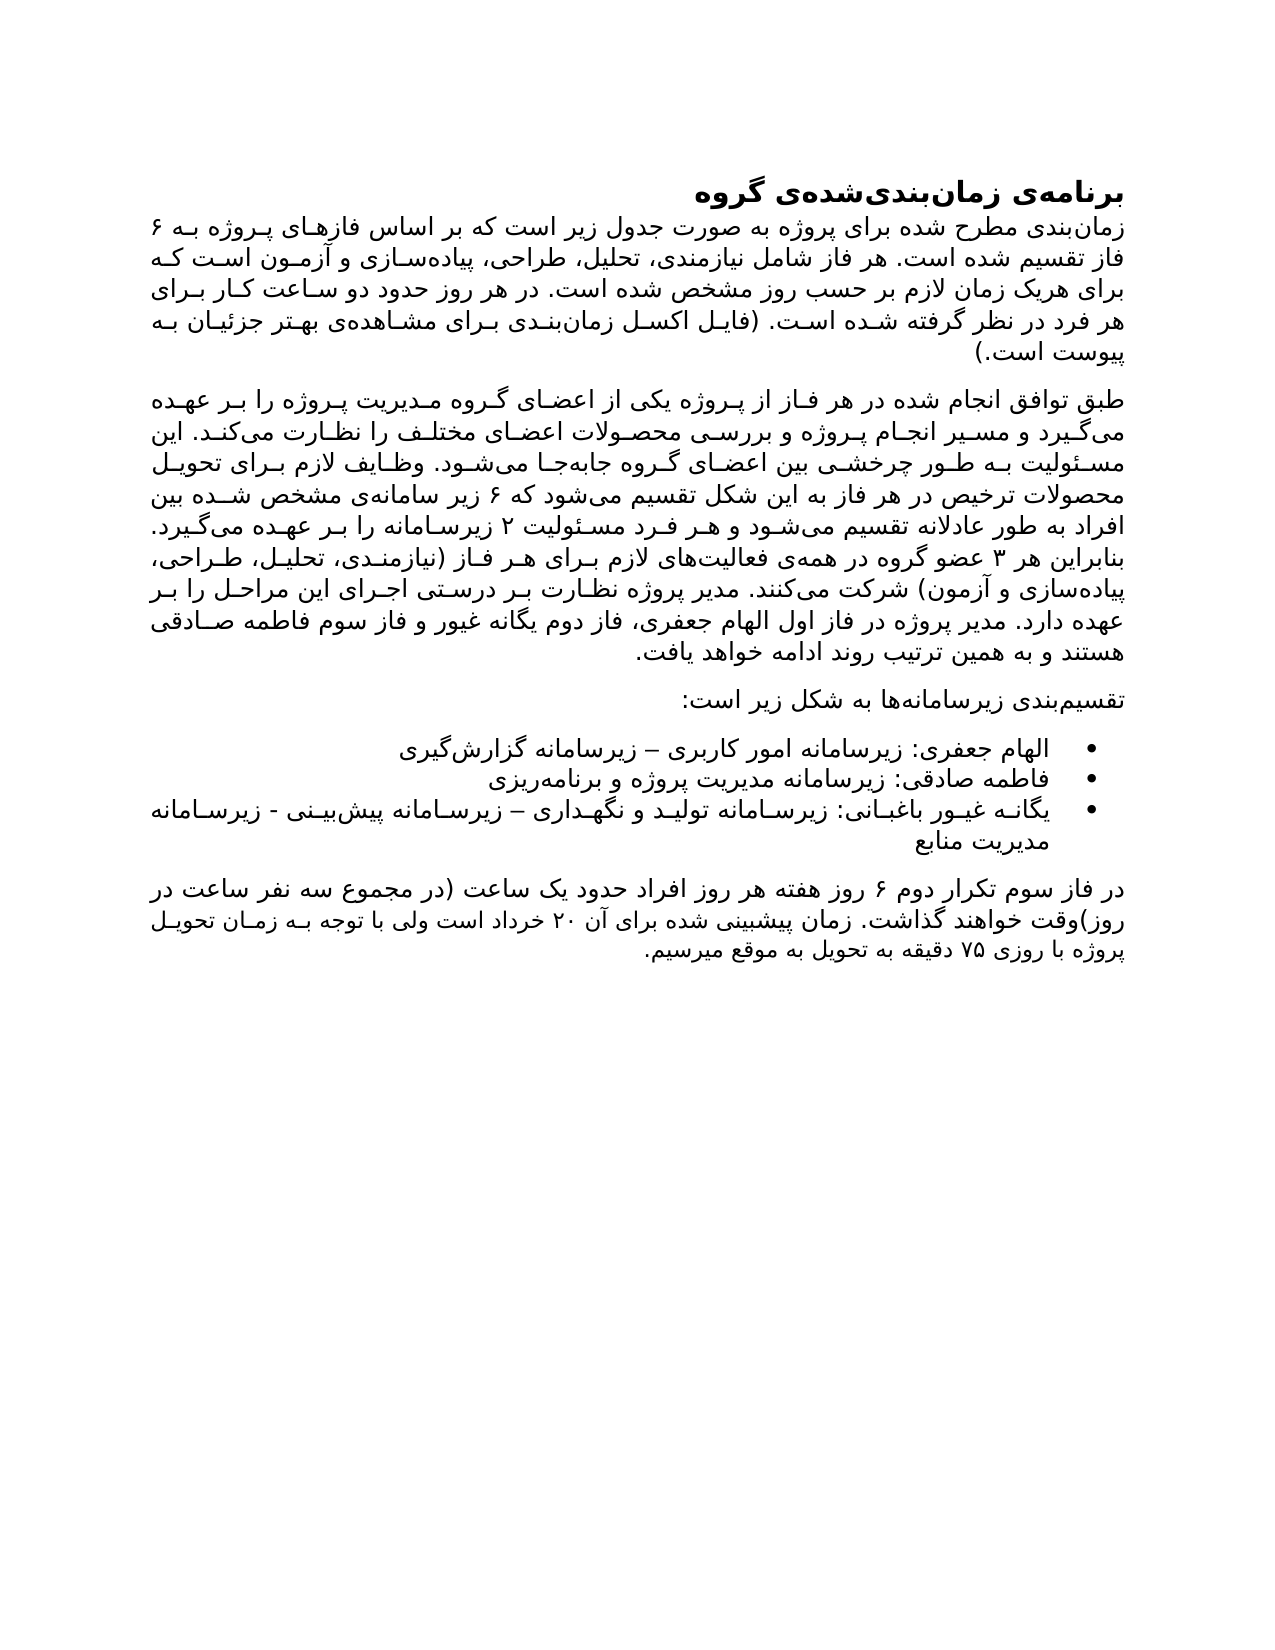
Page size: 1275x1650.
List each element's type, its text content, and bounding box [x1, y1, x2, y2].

list فاطمه صادقی: زیرسامانه مدیریت پروژه و برنامه‌ریزی [150, 764, 1087, 794]
text تقسیم‌بندی زیرسامانه‌ها به شکل زیر است: [150, 685, 1125, 714]
subtitle برنامه‌ی زمان‌بندی‌شده‌ی گروه‌ [150, 175, 1125, 209]
list الهام جعفری: زیرسامانه امور کاربری – زیرسامانه گزارش‌گیری [150, 733, 1087, 763]
text طبق توافق انجام شده در هر فاز از پروژه یکی از اعضای گروه مدیریت پروژه را بر عهده می‌گیرد و مسیر انجام پروژه و بررسی محصولات اعضای مختلف را نظارت می‌کند. این مسئولیت به طور چرخشی بین اعضای گروه جابه‌جا می‌شود. وظایف لازم برای تحویل محصولات ترخیص در هر فاز به این شکل تقسیم می‌شود که ۶ زیر سامانه‌ی مشخص شده بین افراد به طور عادلانه تقسیم می‌شود و هر فرد مسئولیت ۲ زیرسامانه را بر عهده می‌گیرد. بنابراین هر ۳ عضو گروه در همه‌ی فعالیت‌های لازم برای هر فاز (نیازمندی، تحلیل، طراحی، پیاده‌سازی و آزمون) شرکت می‌کنند. مدیر پروژه نظارت بر درستی اجرای این مراحل را بر عهده دارد. مدیر پروژه در فاز اول الهام جعفری، فاز دوم یگانه غیور و فاز سوم فاطمه صادقی هستند و به همین ترتیب روند ادامه خواهد یافت. [150, 386, 1125, 666]
text در فاز سوم تکرار دوم ۶ روز هفته هر روز افراد حدود یک ساعت (در مجموع سه نفر ساعت در روز)‌وقت خواهند گذاشت. زمان پیشبینی شده برای آن ۲۰ خرداد است ولی با توجه به زمان تحویل پروژه با روزی ۷۵ دقیقه به تحویل به موقع میرسیم. [150, 874, 1125, 963]
list یگانه غیور باغبانی: زیرسامانه تولید و نگهداری – زیرسامانه پیش‌بینی - زیرسامانه مدیریت منابع [150, 795, 1087, 856]
text زمان‌بندی مطرح شده برای پروژه به صورت جدول زیر است که بر اساس فازهای پروژه به ۶ فاز تقسیم شده است. هر فاز شامل نیازمندی، تحلیل، طراحی، پیاده‌سازی و آزمون است که برای هریک زمان لازم بر حسب روز مشخص شده است. در هر روز حدود دو ساعت کار برای هر فرد در نظر گرفته شده است. (فایل اکسل زمان‌بندی برای مشاهده‌ی بهتر جزئیان به پیوست است.) [150, 212, 1125, 367]
